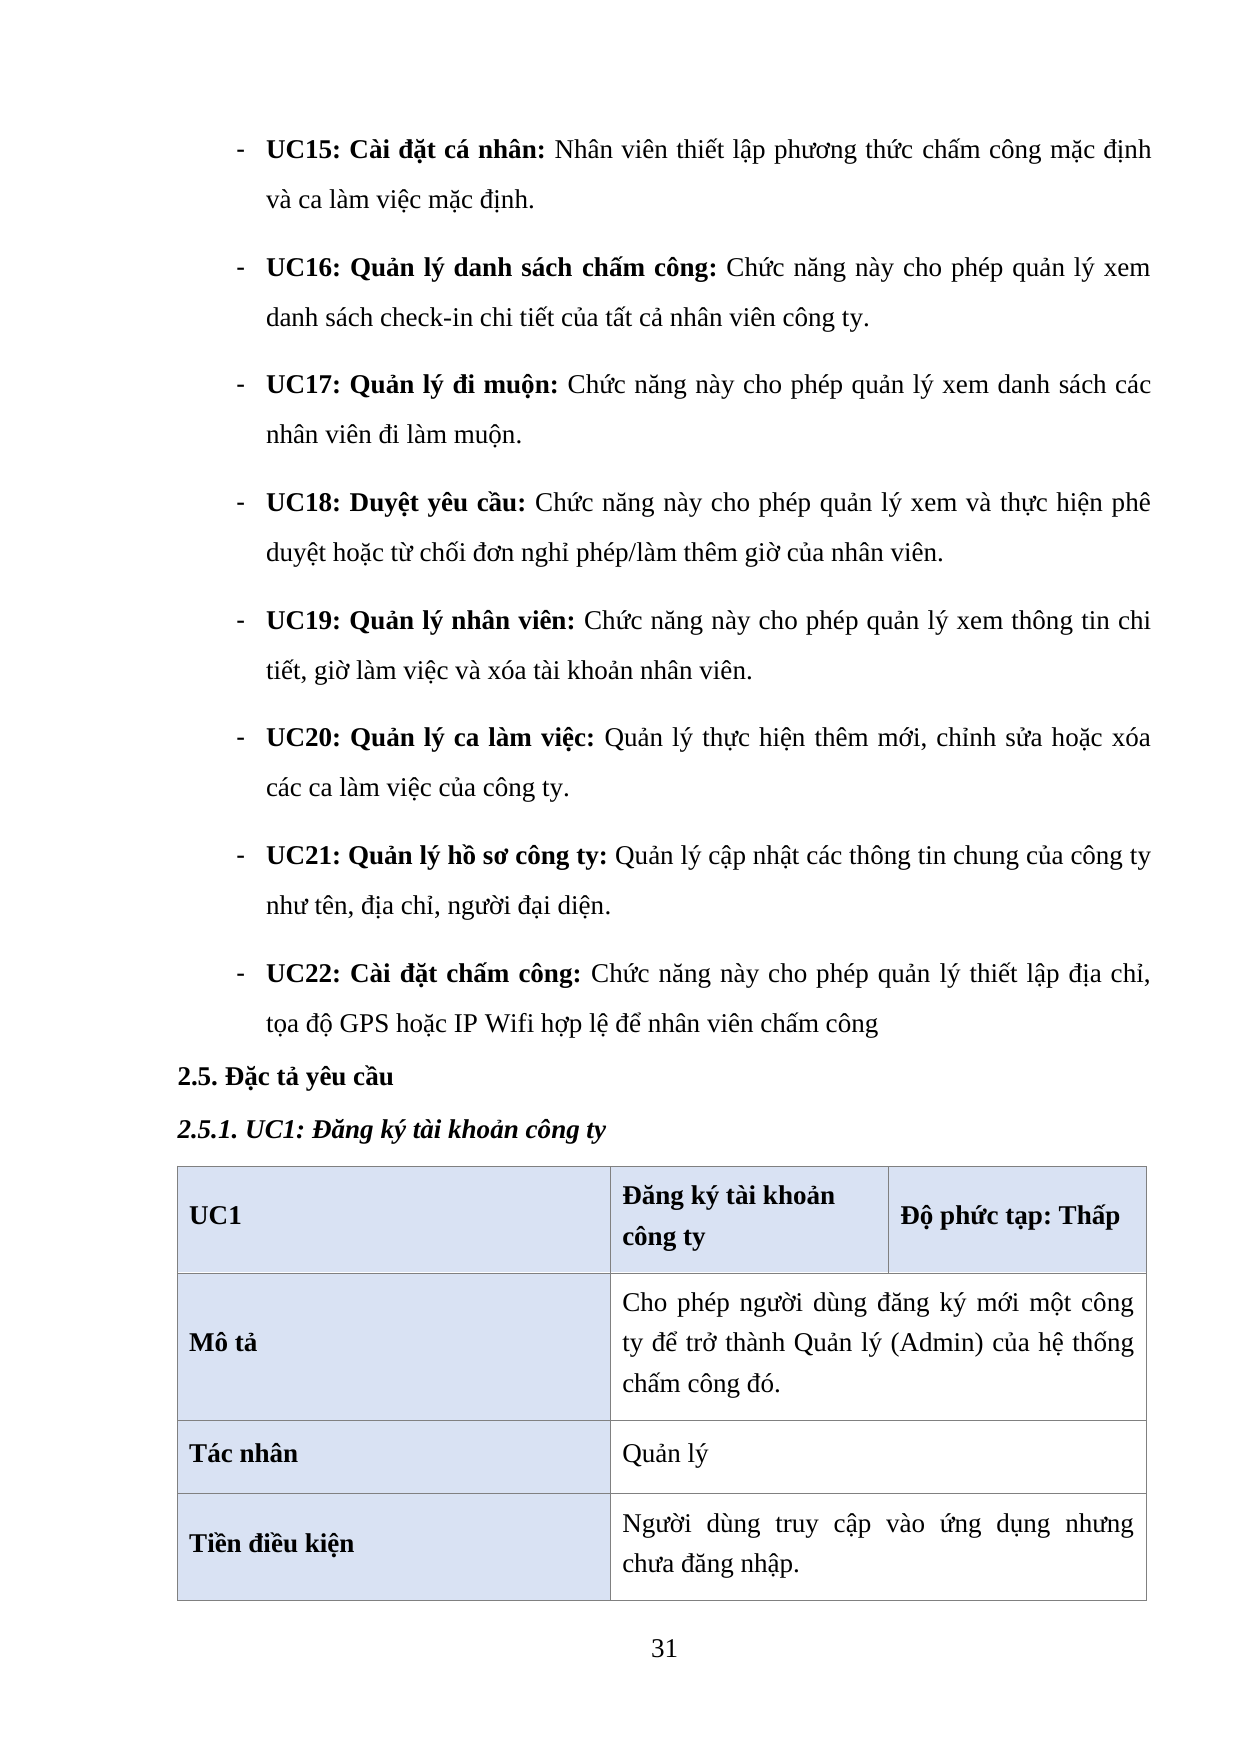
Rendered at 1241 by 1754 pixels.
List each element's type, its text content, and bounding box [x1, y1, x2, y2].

list UC15: Cài đặt cá nhân: Nhân viên thiết lập phương thức chấm công mặc định và ca làm việc mặc định. [236, 118, 1152, 214]
table_cell Cho phép người dùng đăng ký mới một công ty để trở thành Quản lý (Admin) của hệ thống chấm công đó. [611, 1274, 1146, 1420]
subtitle UC1: Đăng ký tài khoản công ty [177, 1113, 1152, 1144]
list UC19: Quản lý nhân viên: Chức năng này cho phép quản lý xem thông tin chi tiết, giờ làm việc và xóa tài khoản nhân viên. [236, 589, 1152, 685]
list UC20: Quản lý ca làm việc: Quản lý thực hiện thêm mới, chỉnh sửa hoặc xóa các ca làm việc của công ty. [236, 707, 1152, 803]
list UC22: Cài đặt chấm công: Chức năng này cho phép quản lý thiết lập địa chỉ, tọa độ GPS hoặc IP Wifi hợp lệ để nhân viên chấm công [236, 942, 1152, 1038]
table_cell Tiền điều kiện [178, 1494, 610, 1600]
list UC21: Quản lý hồ sơ công ty: Quản lý cập nhật các thông tin chung của công ty như tên, địa chỉ, người đại diện. [236, 824, 1152, 920]
list UC17: Quản lý đi muộn: Chức năng này cho phép quản lý xem danh sách các nhân viên đi làm muộn. [236, 353, 1152, 449]
subtitle Đặc tả yêu cầu [177, 1060, 1152, 1091]
list UC16: Quản lý danh sách chấm công: Chức năng này cho phép quản lý xem danh sách check-in chi tiết của tất cả nhân viên công ty. [236, 236, 1152, 332]
table_cell Tác nhân [178, 1421, 610, 1493]
table_cell Mô tả [178, 1274, 610, 1420]
table_header Độ phức tạp: Thấp [889, 1167, 1146, 1272]
table_header Đăng ký tài khoản công ty [611, 1167, 888, 1272]
list UC18: Duyệt yêu cầu: Chức năng này cho phép quản lý xem và thực hiện phê duyệt hoặc từ chối đơn nghỉ phép/làm thêm giờ của nhân viên. [236, 471, 1152, 567]
table_cell Quản lý [611, 1421, 1146, 1493]
table_cell Người dùng truy cập vào ứng dụng nhưng chưa đăng nhập. [611, 1494, 1146, 1600]
table_header UC1 [178, 1167, 610, 1272]
